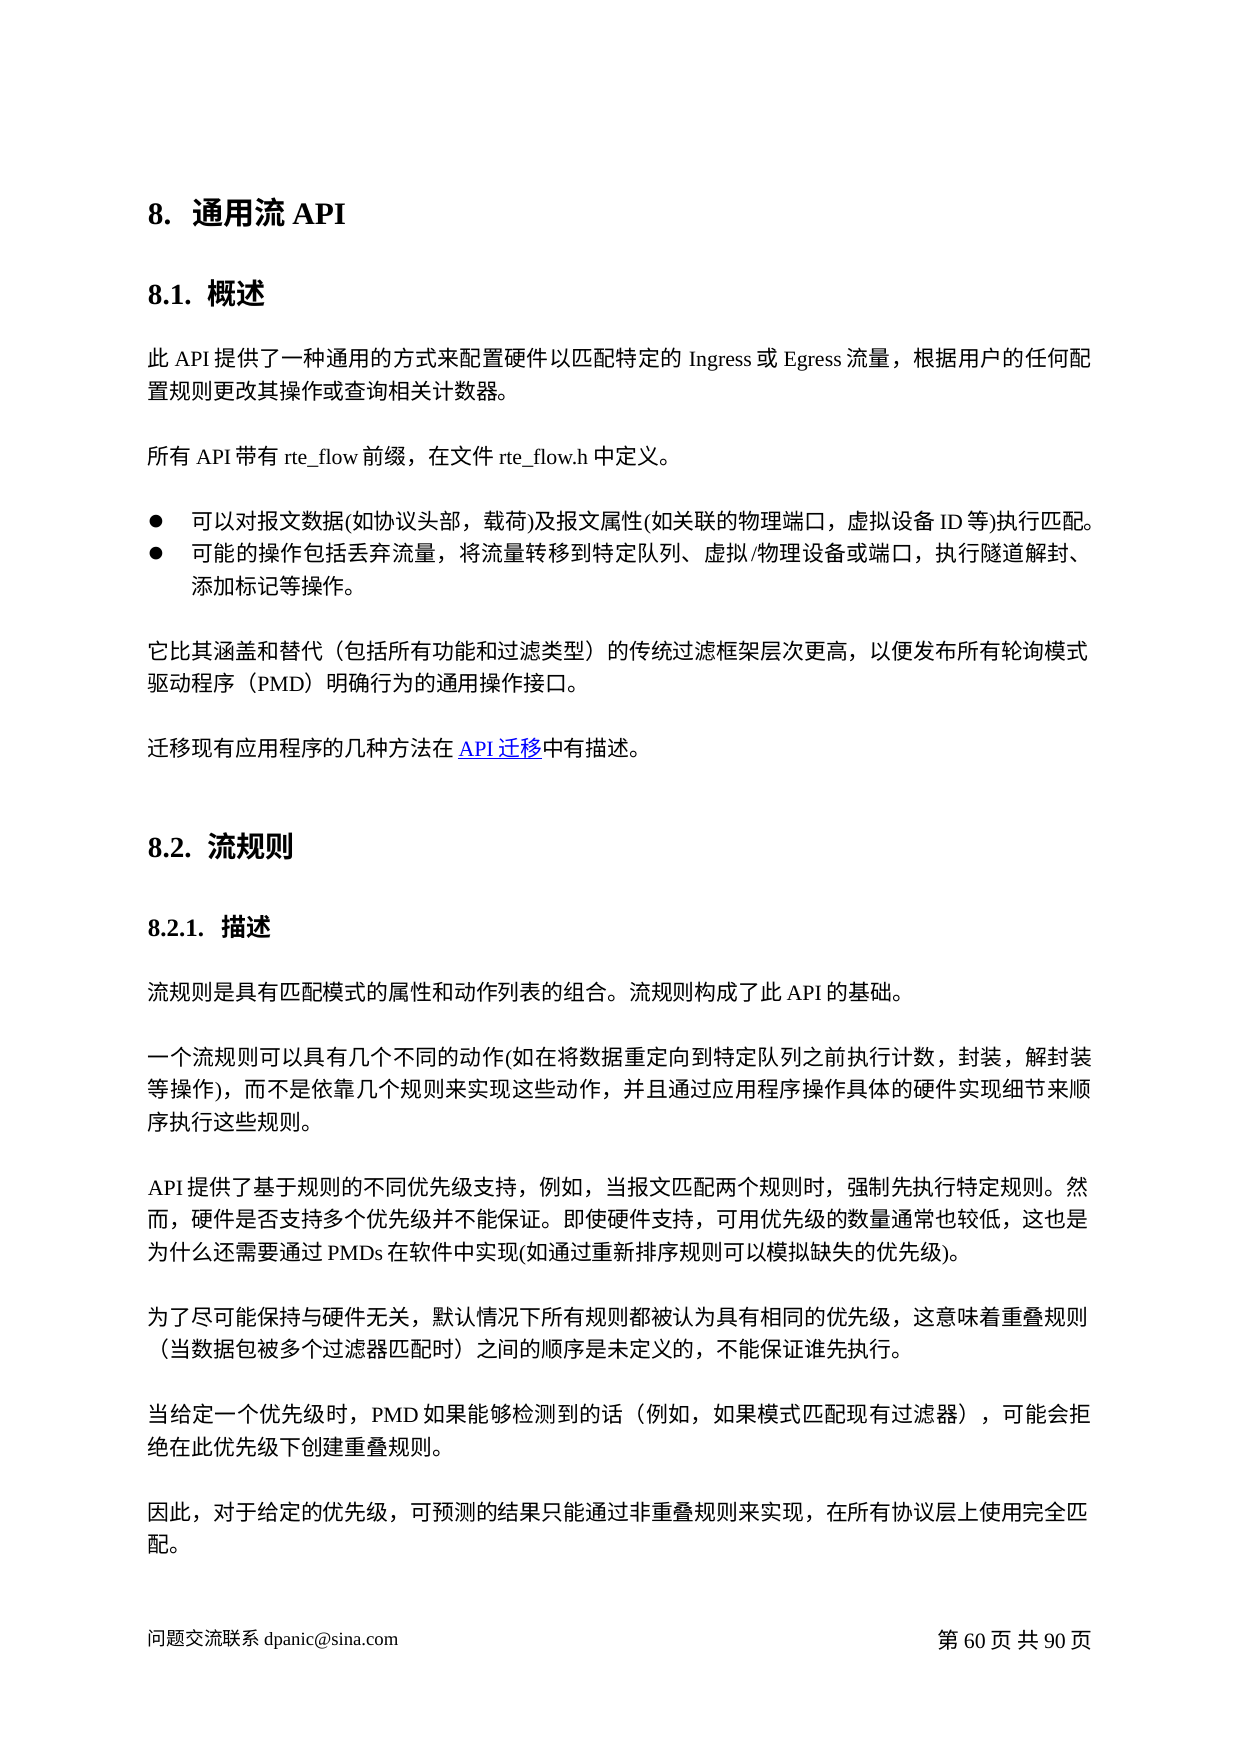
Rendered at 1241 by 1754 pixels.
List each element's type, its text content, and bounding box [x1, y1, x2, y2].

list 可能的操作包括丢弃流量，将流量转移到特定队列、虚拟/物理设备或端口，执行隧道解封、添加标记等操作。 [148, 536, 1092, 601]
text 为了尽可能保持与硬件无关，默认情况下所有规则都被认为具有相同的优先级，这意味着重叠规则（当数据包被多个过滤器匹配时）之间的顺序是未定义的，不能保证谁先执行。 [148, 1299, 1092, 1364]
list 可以对报文数据(如协议头部，载荷)及报文属性(如关联的物理端口，虚拟设备ID等)执行匹配。 [148, 503, 1092, 536]
subtitle 描述 [148, 893, 1092, 958]
text API提供了基于规则的不同优先级支持，例如，当报文匹配两个规则时，强制先执行特定规则。然而，硬件是否支持多个优先级并不能保证。即使硬件支持，可用优先级的数量通常也较低，这也是为什么还需要通过PMDs在软件中实现(如通过重新排序规则可以模拟缺失的优先级)。 [148, 1169, 1092, 1267]
subtitle 概述 [148, 259, 1092, 324]
text 迁移现有应用程序的几种方法在API迁移中有描述。 [148, 731, 1092, 763]
subtitle 流规则 [148, 812, 1092, 877]
text 当给定一个优先级时，PMD如果能够检测到的话（例如，如果模式匹配现有过滤器），可能会拒绝在此优先级下创建重叠规则。 [148, 1397, 1092, 1462]
subtitle 通用流API [148, 178, 1092, 243]
text 流规则是具有匹配模式的属性和动作列表的组合。流规则构成了此API的基础。 [148, 974, 1092, 1007]
text 所有API带有 rte_flow前缀，在文件 rte_flow.h 中定义。 [148, 438, 1092, 471]
text 一个流规则可以具有几个不同的动作(如在将数据重定向到特定队列之前执行计数，封装，解封装等操作)，而不是依靠几个规则来实现这些动作，并且通过应用程序操作具体的硬件实现细节来顺序执行这些规则。 [148, 1039, 1092, 1137]
text 此API提供了一种通用的方式来配置硬件以匹配特定的Ingress或Egress流量，根据用户的任何配置规则更改其操作或查询相关计数器。 [148, 341, 1092, 406]
text 因此，对于给定的优先级，可预测的结果只能通过非重叠规则来实现，在所有协议层上使用完全匹配。 [148, 1494, 1092, 1559]
text 它比其涵盖和替代（包括所有功能和过滤类型）的传统过滤框架层次更高，以便发布所有轮询模式驱动程序（PMD）明确行为的通用操作接口。 [148, 633, 1092, 698]
